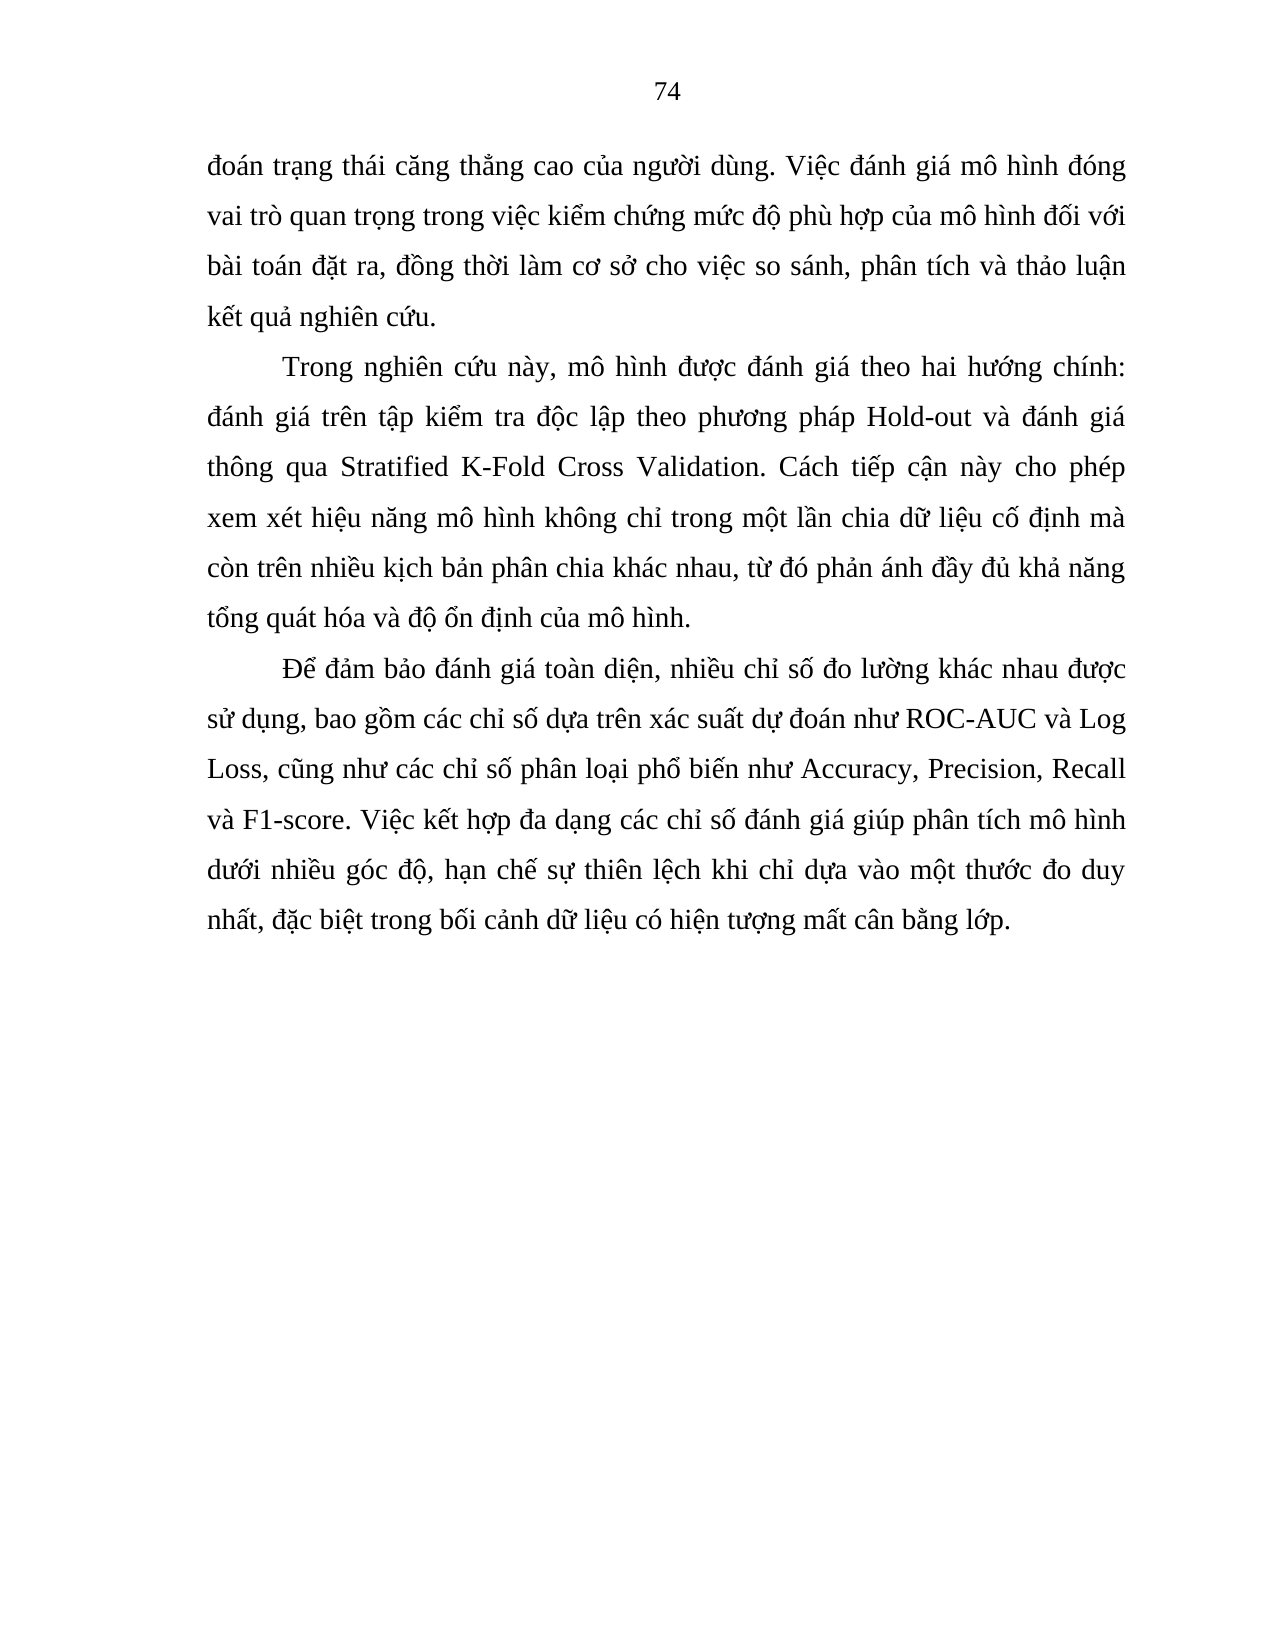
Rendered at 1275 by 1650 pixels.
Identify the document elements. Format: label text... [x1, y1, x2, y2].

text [207, 148, 1127, 332]
text Để đảm bảo đánh giá toàn diện, nhiều chỉ số đo lường khác nhau được sử dụng, bao gồm các chỉ số dựa trên xác suất dự đoán như ROC-AUC và Log Loss, cũng như các chỉ số phân loại phổ biến như Accuracy, Precision, Recall và F1-score. Việc kết hợp đa dạng các chỉ số đánh giá giúp phân tích mô hình dưới nhiều góc độ, hạn chế sự thiên lệch khi chỉ dựa vào một thước đo duy nhất, đặc biệt trong bối cảnh dữ liệu có hiện tượng mất cân bằng lớp. [207, 651, 1127, 936]
text Trong nghiên cứu này, mô hình được đánh giá theo hai hướng chính: đánh giá trên tập kiểm tra độc lập theo phương pháp Hold-out và đánh giá thông qua Stratified K-Fold Cross Validation. Cách tiếp cận này cho phép xem xét hiệu năng mô hình không chỉ trong một lần chia dữ liệu cố định mà còn trên nhiều kịch bản phân chia khác nhau, từ đó phản ánh đầy đủ khả năng tổng quát hóa và độ ổn định của mô hình. [207, 349, 1127, 634]
